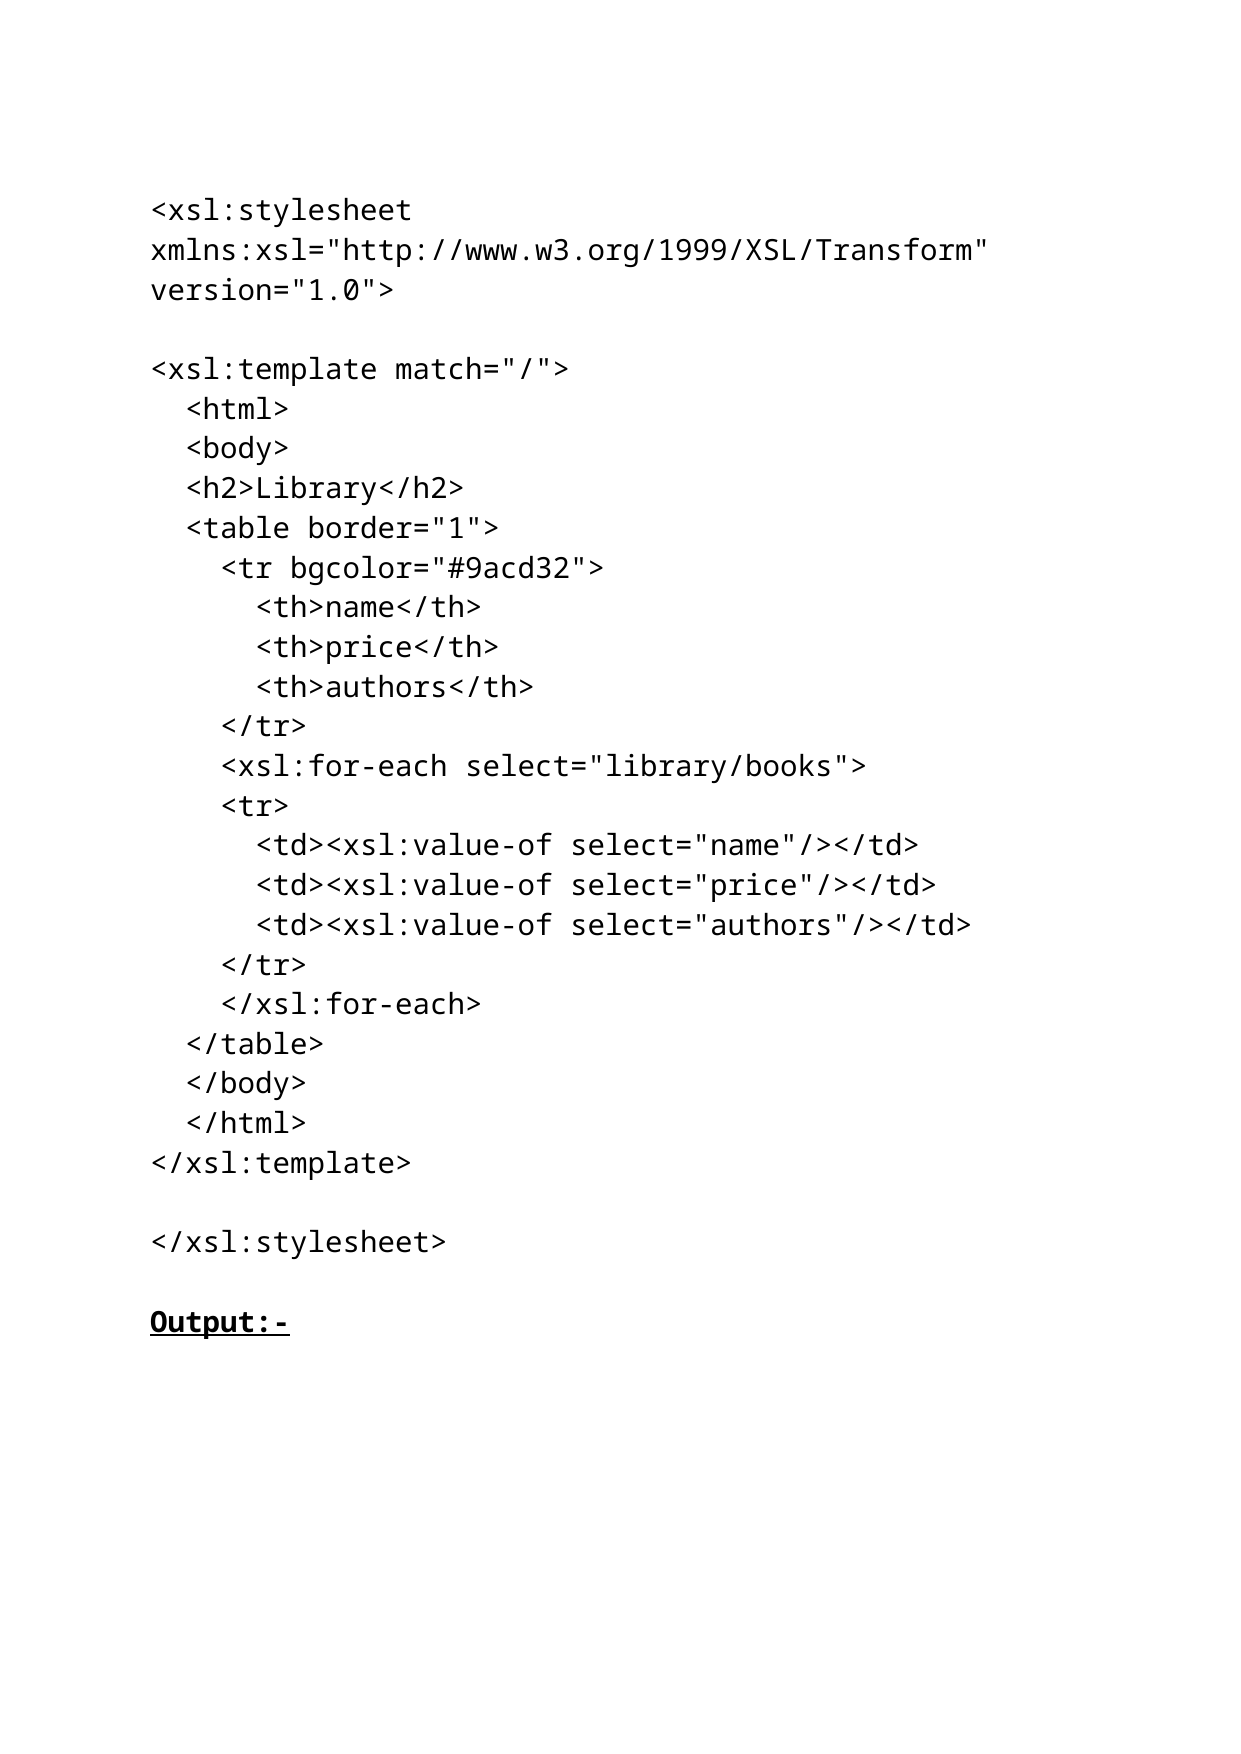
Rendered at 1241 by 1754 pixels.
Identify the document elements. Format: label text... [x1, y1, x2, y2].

text <td><xsl:value-of select="authors"/></td> [150, 904, 1090, 944]
text Output:- [150, 1301, 1090, 1341]
text <body> [150, 428, 1090, 467]
text <th>price</th> [150, 626, 1090, 666]
text <html> [150, 388, 1090, 428]
text <th>authors</th> [150, 666, 1090, 706]
text <td><xsl:value-of select="price"/></td> [150, 864, 1090, 904]
text </body> [150, 1063, 1090, 1102]
text <xsl:stylesheet xmlns:xsl="http://www.w3.org/1999/XSL/Transform" version="1.0"> [150, 190, 1090, 309]
text </table> [150, 1023, 1090, 1063]
text <h2>Library</h2> [150, 467, 1090, 507]
text <table border="1"> [150, 507, 1090, 547]
text </tr> [150, 706, 1090, 745]
text <tr> [150, 785, 1090, 825]
text <th>name</th> [150, 587, 1090, 626]
text <td><xsl:value-of select="name"/></td> [150, 825, 1090, 864]
text </tr> [150, 944, 1090, 983]
text <xsl:template match="/"> [150, 348, 1090, 388]
text </html> [150, 1102, 1090, 1142]
text <tr bgcolor="#9acd32"> [150, 547, 1090, 587]
text </xsl:stylesheet> [150, 1222, 1090, 1261]
text <xsl:for-each select="library/books"> [150, 745, 1090, 785]
text </xsl:for-each> [150, 983, 1090, 1023]
text </xsl:template> [150, 1142, 1090, 1182]
